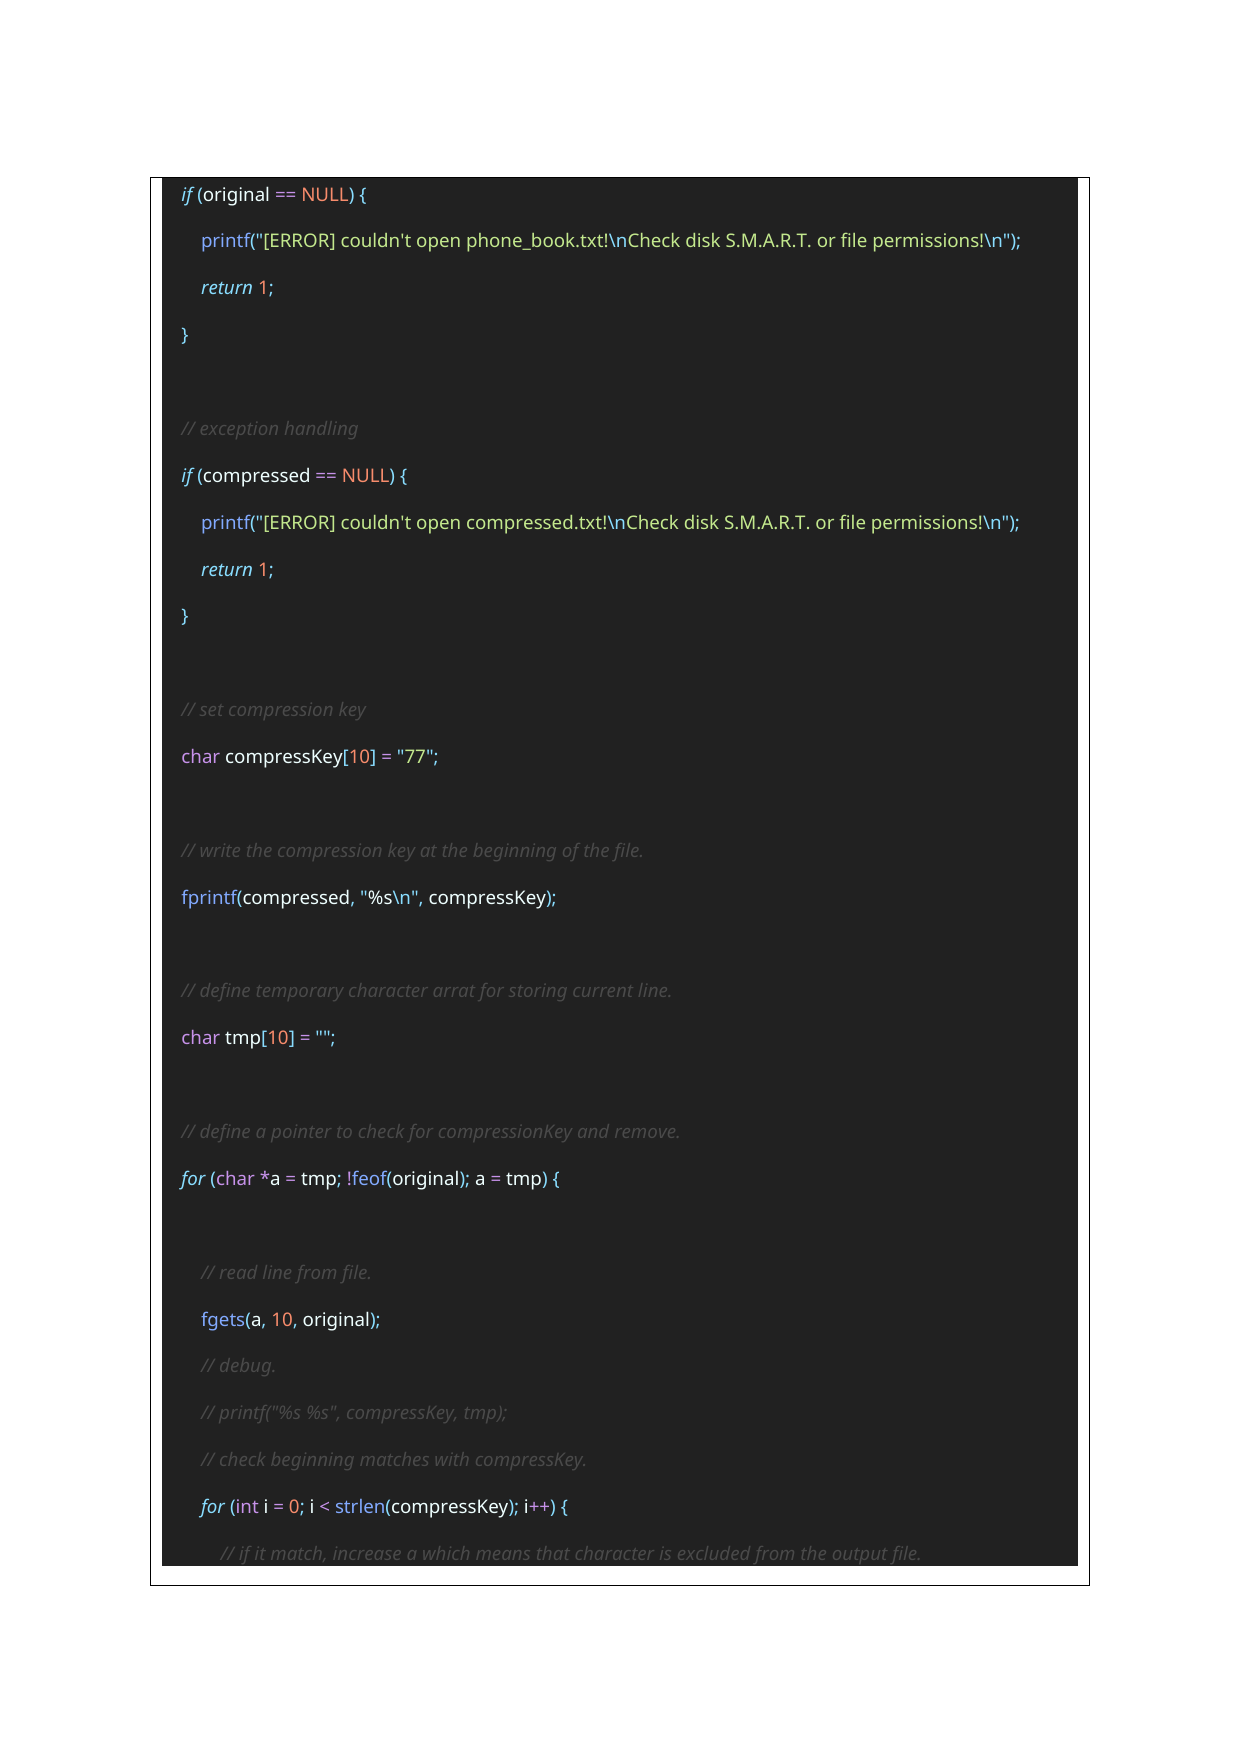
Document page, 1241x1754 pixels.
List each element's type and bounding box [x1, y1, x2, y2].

table_header [151, 178, 1089, 1584]
